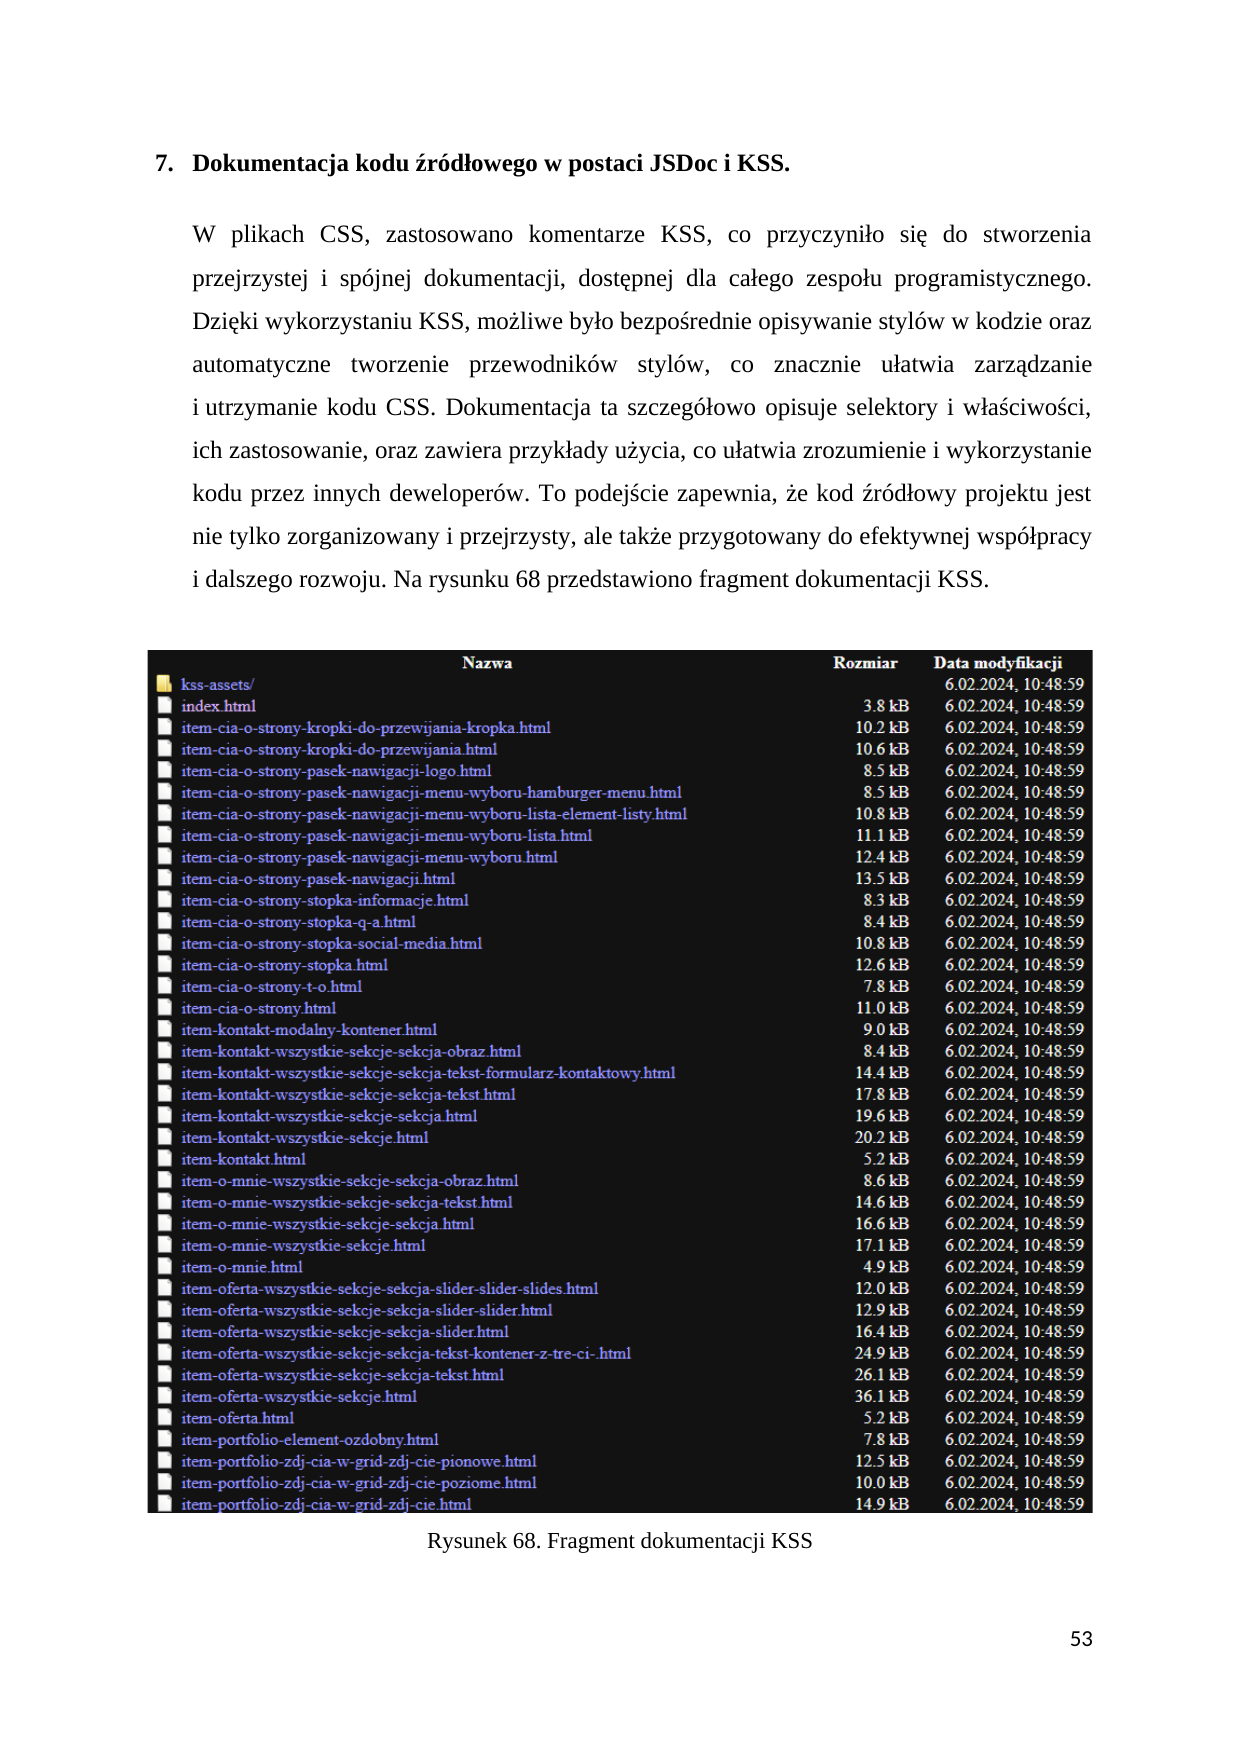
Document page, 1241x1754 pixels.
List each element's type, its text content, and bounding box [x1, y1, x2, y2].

list W plikach CSS, zastosowano komentarze KSS, co przyczyniło się do stworzenia przejrzystej i spójnej dokumentacji, dostępnej dla całego zespołu programistycznego. Dzięki wykorzystaniu KSS, możliwe było bezpośrednie opisywanie stylów w kodzie oraz automatyczne tworzenie przewodników stylów, co znacznie ułatwia zarządzanie i utrzymanie kodu CSS. Dokumentacja ta szczegółowo opisuje selektory i właściwości, ich zastosowanie, oraz zawiera przykłady użycia, co ułatwia zrozumienie i wykorzystanie kodu przez innych deweloperów. To podejście zapewnia, że kod źródłowy projektu jest nie tylko zorganizowany i przejrzysty, ale także przygotowany do efektywnej współpracy i dalszego rozwoju. Na rysunku 68 przedstawiono fragment dokumentacji KSS. [192, 219, 1093, 593]
text Rysunek 68. Fragment dokumentacji KSS [148, 1527, 1093, 1553]
picture [147, 650, 1093, 1513]
list Dokumentacja kodu źródłowego w postaci JSDoc i KSS. [155, 148, 1093, 176]
